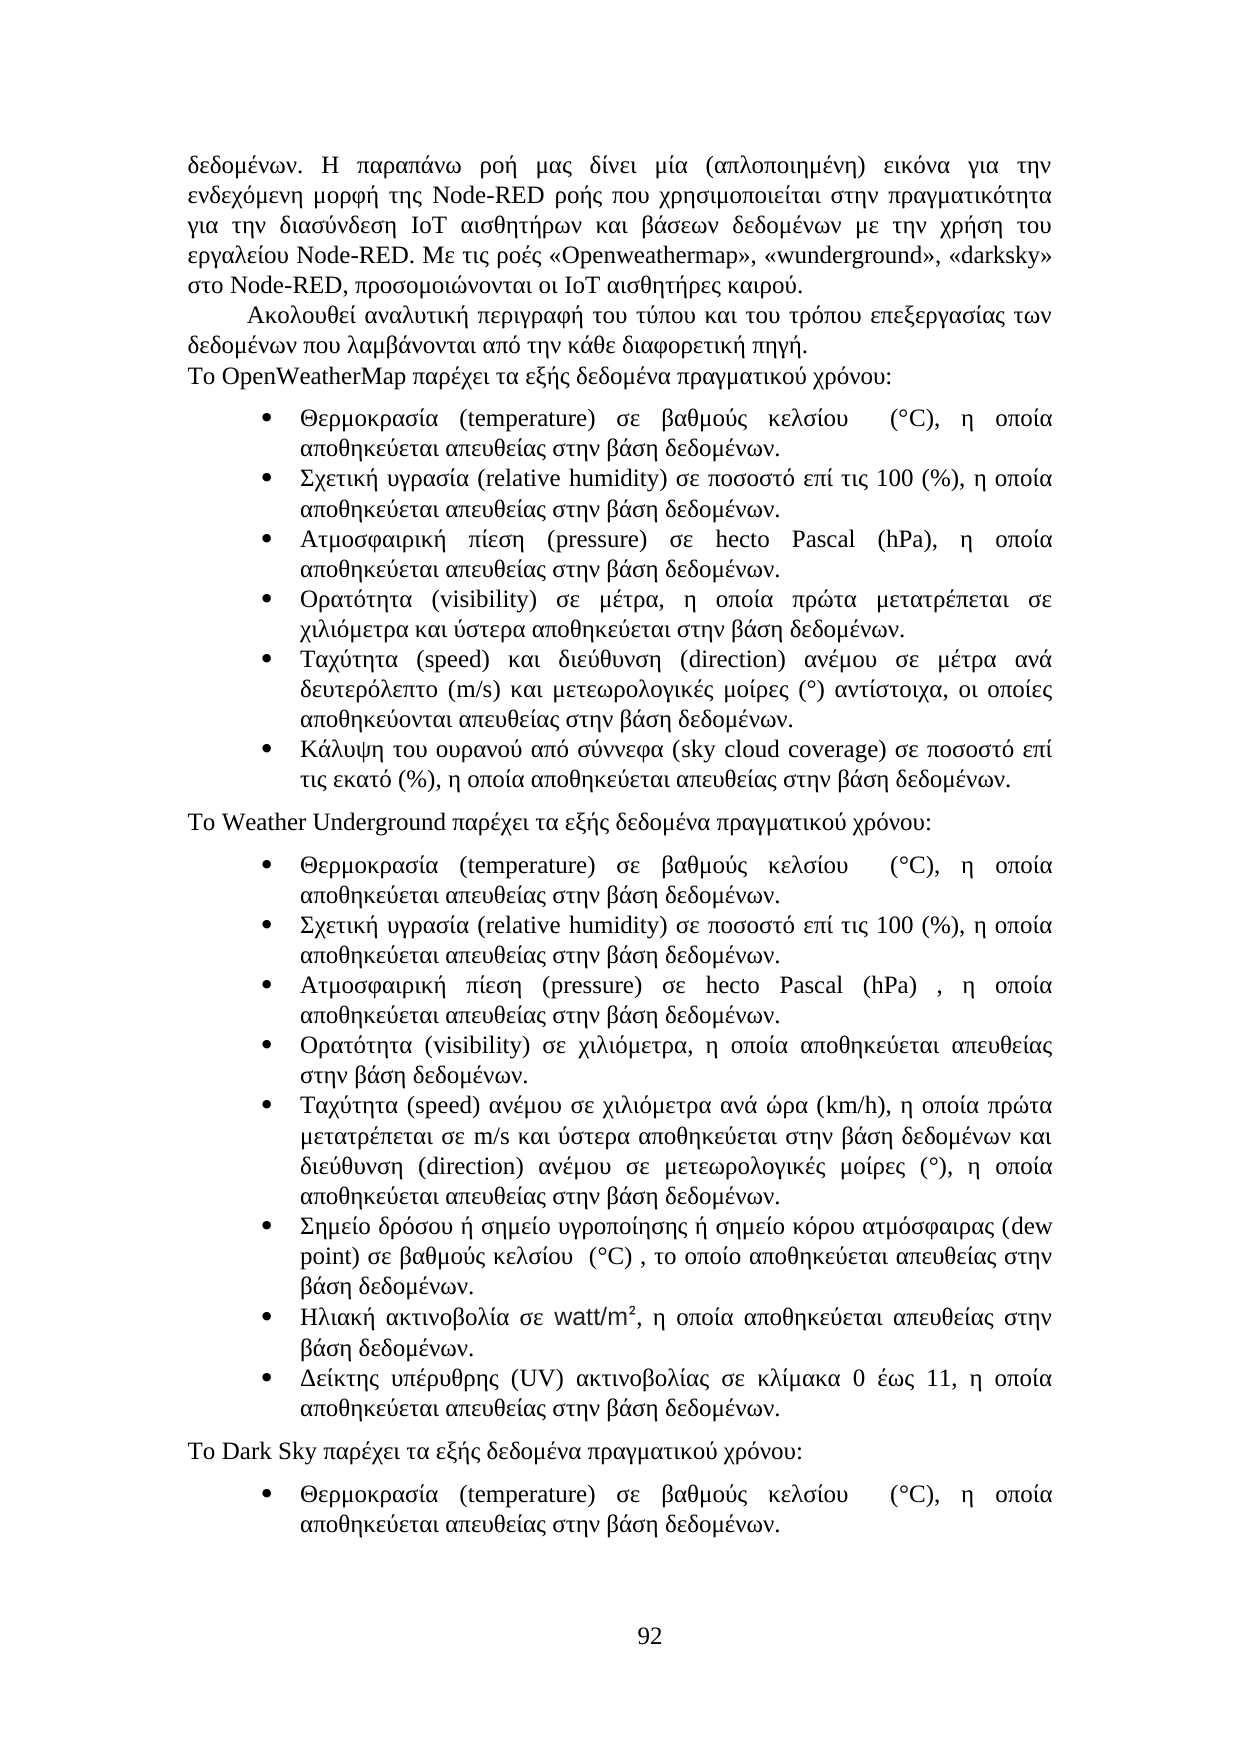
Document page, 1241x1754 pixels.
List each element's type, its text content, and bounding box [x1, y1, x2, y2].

list Κάλυψη του ουρανού από σύννεφα (sky cloud coverage) σε ποσοστό επί τις εκατό (%), η οποία αποθηκεύεται απευθείας στην βάση δεδομένων. [262, 734, 1053, 793]
text Το OpenWeatherMap παρέχει τα εξής δεδομένα πραγματικού χρόνου: [187, 361, 1053, 389]
list Θερμοκρασία (temperature) σε βαθμούς κελσίου (°C), η οποία αποθηκεύεται απευθείας στην βάση δεδομένων. [262, 1479, 1053, 1537]
list Θερμοκρασία (temperature) σε βαθμούς κελσίου (°C), η οποία αποθηκεύεται απευθείας στην βάση δεδομένων. [262, 850, 1053, 909]
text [187, 150, 1053, 299]
list Σχετική υγρασία (relative humidity) σε ποσοστό επί τις 100 (%), η οποία αποθηκεύεται απευθείας στην βάση δεδομένων. [262, 910, 1053, 969]
list Ταχύτητα (speed) ανέμου σε χιλιόμετρα ανά ώρα (km/h), η οποία πρώτα μετατρέπεται σε m/s και ύστερα αποθηκεύεται στην βάση δεδομένων και διεύθυνση (direction) ανέμου σε μετεωρολογικές μοίρες (°), η οποία αποθηκεύεται απευθείας στην βάση δεδομένων. [262, 1091, 1053, 1210]
text Το Dark Sky παρέχει τα εξής δεδομένα πραγματικού χρόνου: [187, 1436, 1053, 1465]
list Ατμοσφαιρική πίεση (pressure) σε hecto Pascal (hPa) , η οποία αποθηκεύεται απευθείας στην βάση δεδομένων. [262, 970, 1053, 1029]
list Σημείο δρόσου ή σημείο υγροποίησης ή σημείο κόρου ατμόσφαιρας (dew point) σε βαθμούς κελσίου (°C) , το οποίο αποθηκεύεται απευθείας στην βάση δεδομένων. [262, 1211, 1053, 1300]
list Σχετική υγρασία (relative humidity) σε ποσοστό επί τις 100 (%), η οποία αποθηκεύεται απευθείας στην βάση δεδομένων. [262, 463, 1053, 522]
list Ηλιακή ακτινοβολία σε watt/m², η οποία αποθηκεύεται απευθείας στην βάση δεδομένων. [262, 1301, 1053, 1362]
list Ορατότητα (visibility) σε μέτρα, η οποία πρώτα μετατρέπεται σε χιλιόμετρα και ύστερα αποθηκεύεται στην βάση δεδομένων. [262, 584, 1053, 643]
list Ατμοσφαιρική πίεση (pressure) σε hecto Pascal (hPa), η οποία αποθηκεύεται απευθείας στην βάση δεδομένων. [262, 524, 1053, 583]
list Ταχύτητα (speed) και διεύθυνση (direction) ανέμου σε μέτρα ανά δευτερόλεπτο (m/s) και μετεωρολογικές μοίρες (°) αντίστοιχα, οι οποίες αποθηκεύονται απευθείας στην βάση δεδομένων. [262, 644, 1053, 733]
list Θερμοκρασία (temperature) σε βαθμούς κελσίου (°C), η οποία αποθηκεύεται απευθείας στην βάση δεδομένων. [262, 403, 1053, 462]
list Ορατότητα (visibility) σε χιλιόμετρα, η οποία αποθηκεύεται απευθείας στην βάση δεδομένων. [262, 1030, 1053, 1089]
list Δείκτης υπέρυθρης (UV) ακτινοβολίας σε κλίμακα 0 έως 11, η οποία αποθηκεύεται απευθείας στην βάση δεδομένων. [262, 1363, 1053, 1422]
text Το Weather Underground παρέχει τα εξής δεδομένα πραγματικού χρόνου: [187, 807, 1053, 836]
text Ακολουθεί αναλυτική περιγραφή του τύπου και του τρόπου επεξεργασίας των δεδομένων που λαμβάνονται από την κάθε διαφορετική πηγή. [187, 301, 1053, 359]
